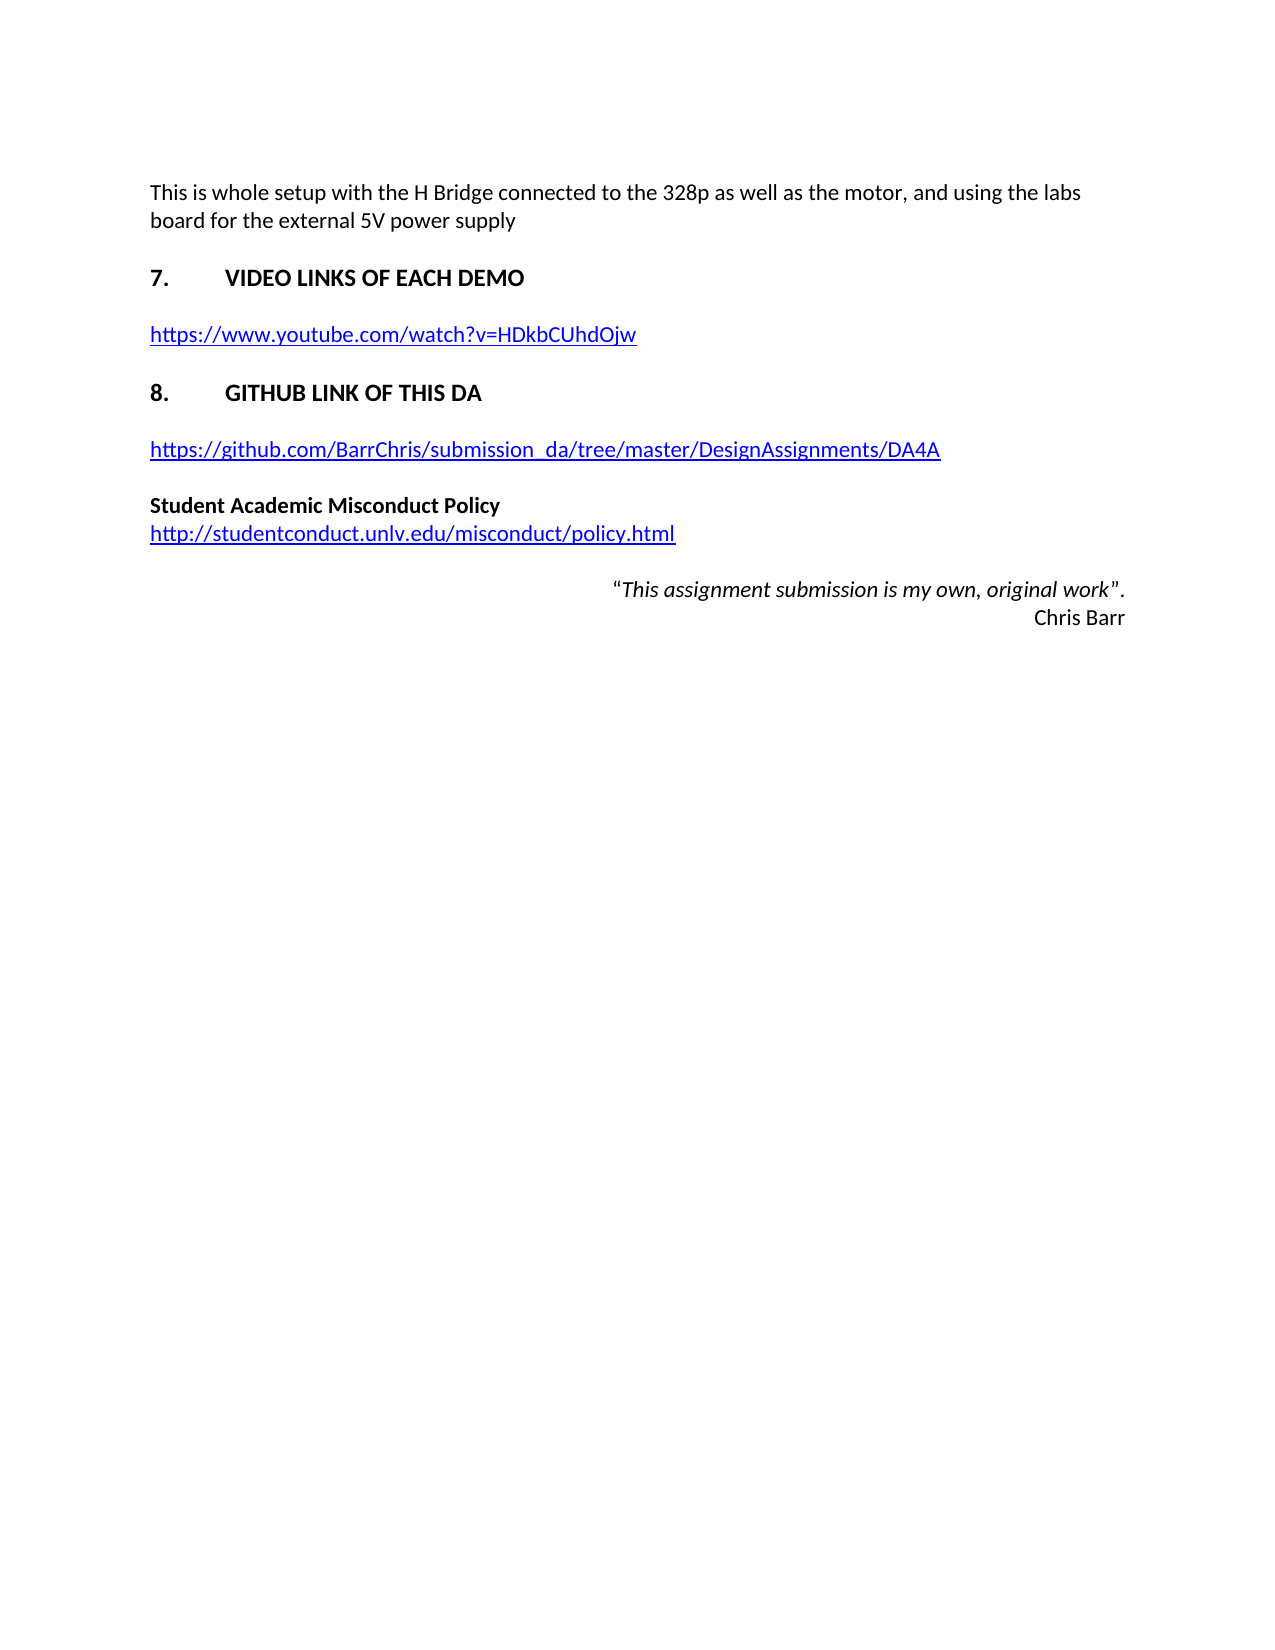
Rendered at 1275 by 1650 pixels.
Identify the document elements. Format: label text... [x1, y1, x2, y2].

text https://github.com/BarrChris/submission_da/tree/master/DesignAssignments/DA4A [150, 435, 1125, 463]
text This is whole setup with the H Bridge connected to the 328p as well as the motor, and using the labs board for the external 5V power supply [150, 150, 1125, 234]
text Student Academic Misconduct Policy [150, 491, 1125, 519]
list VIDEO LINKS OF EACH DEMO [150, 262, 1125, 293]
text https://www.youtube.com/watch?v=HDkbCUhdOjw [150, 321, 1125, 349]
text http://studentconduct.unlv.edu/misconduct/policy.html [150, 519, 1125, 547]
text Chris Barr [150, 603, 1125, 631]
text “This assignment submission is my own, original work”. [150, 575, 1125, 603]
list GITHUB LINK OF THIS DA [150, 377, 1125, 407]
